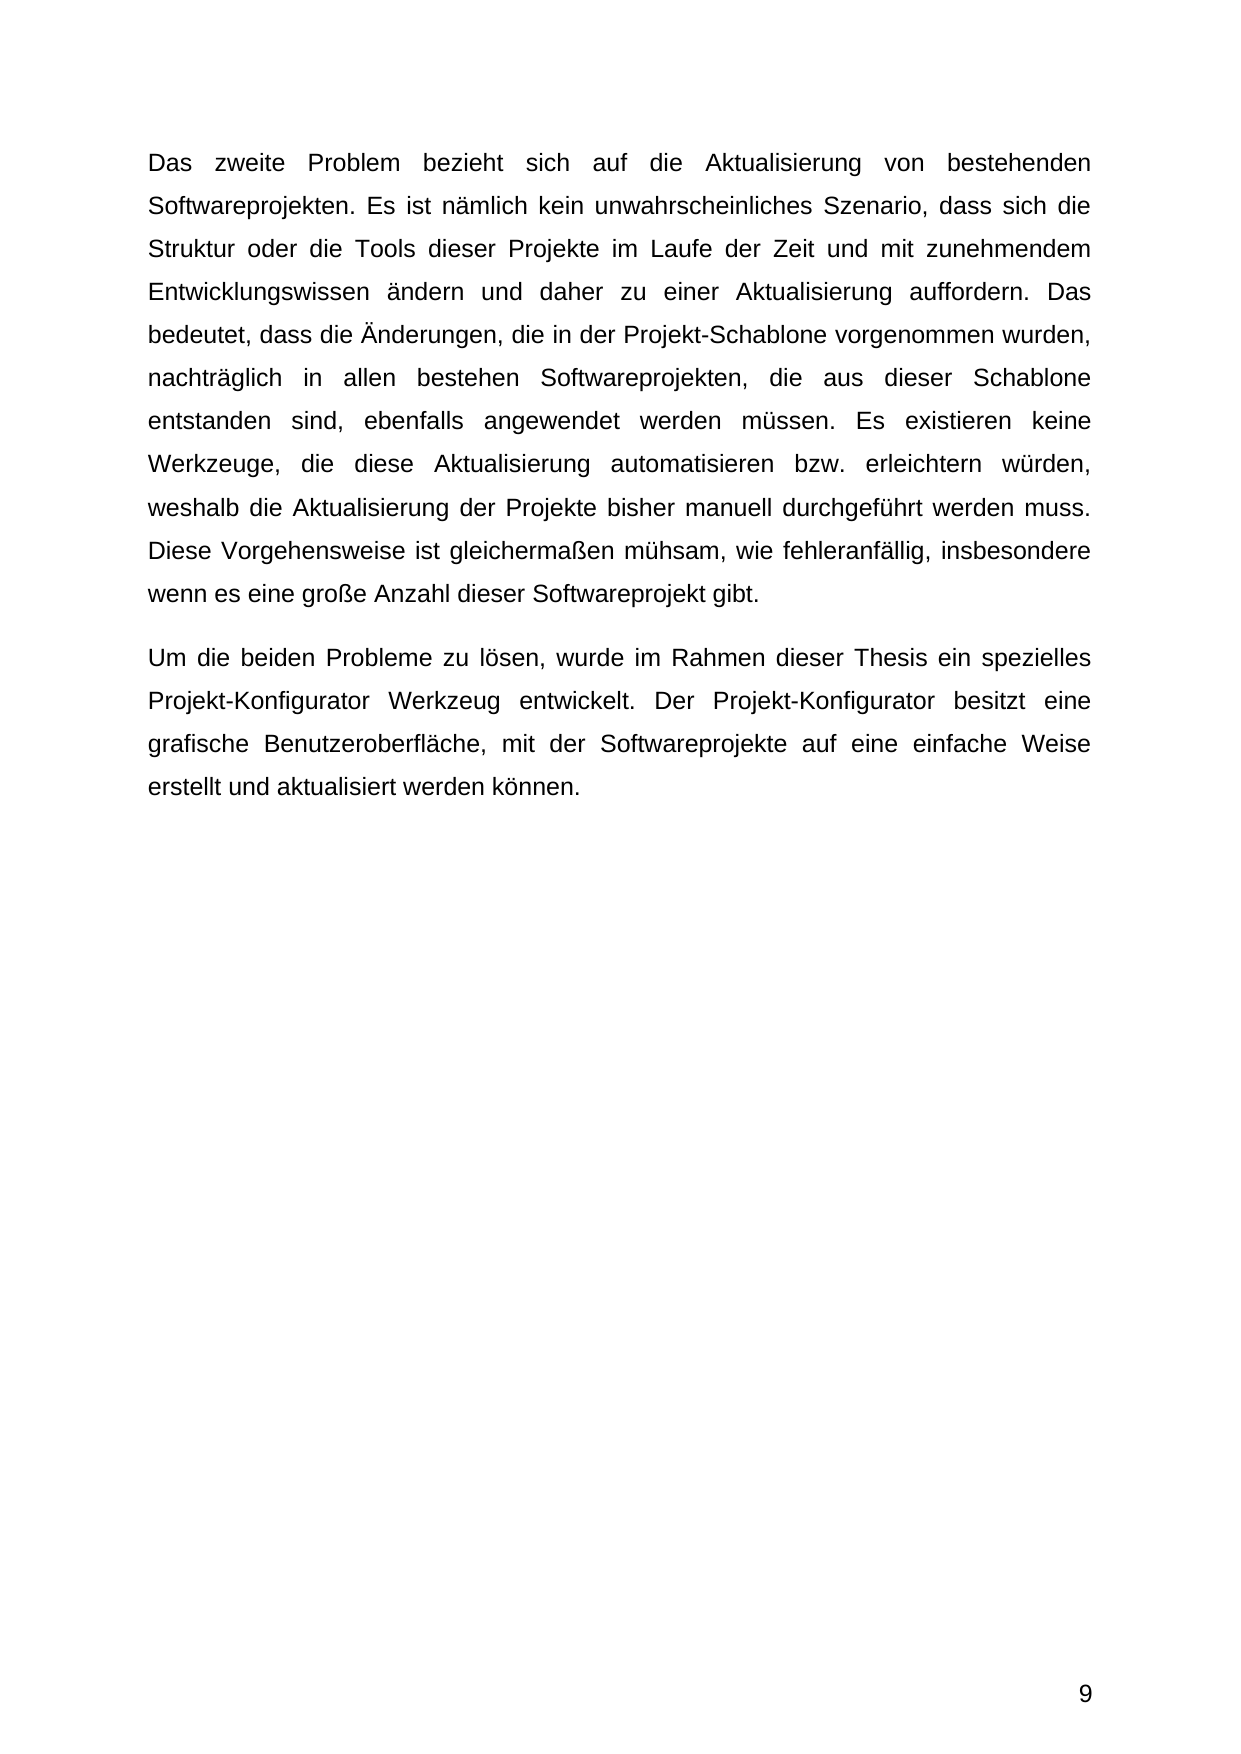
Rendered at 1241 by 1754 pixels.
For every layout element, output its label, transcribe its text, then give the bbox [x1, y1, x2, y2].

text Das zweite Problem bezieht sich auf die Aktualisierung von bestehenden Softwareprojekten. Es ist nämlich kein unwahrscheinliches Szenario, dass sich die Struktur oder die Tools dieser Projekte im Laufe der Zeit und mit zunehmendem Entwicklungswissen ändern und daher zu einer Aktualisierung auffordern. Das bedeutet, dass die Änderungen, die in der Projekt-Schablone vorgenommen wurden, nachträglich in allen bestehen Softwareprojekten, die aus dieser Schablone entstanden sind, ebenfalls angewendet werden müssen. Es existieren keine Werkzeuge, die diese Aktualisierung automatisieren bzw. erleichtern würden, weshalb die Aktualisierung der Projekte bisher manuell durchgeführt werden muss. Diese Vorgehensweise ist gleichermaßen mühsam, wie fehleranfällig, insbesondere wenn es eine große Anzahl dieser Softwareprojekt gibt. [148, 148, 1093, 608]
text Um die beiden Probleme zu lösen, wurde im Rahmen dieser Thesis ein spezielles Projekt-Konfigurator Werkzeug entwickelt. Der Projekt-Konfigurator besitzt eine grafische Benutzeroberfläche, mit der Softwareprojekte auf eine einfache Weise erstellt und aktualisiert werden können. [148, 643, 1093, 801]
